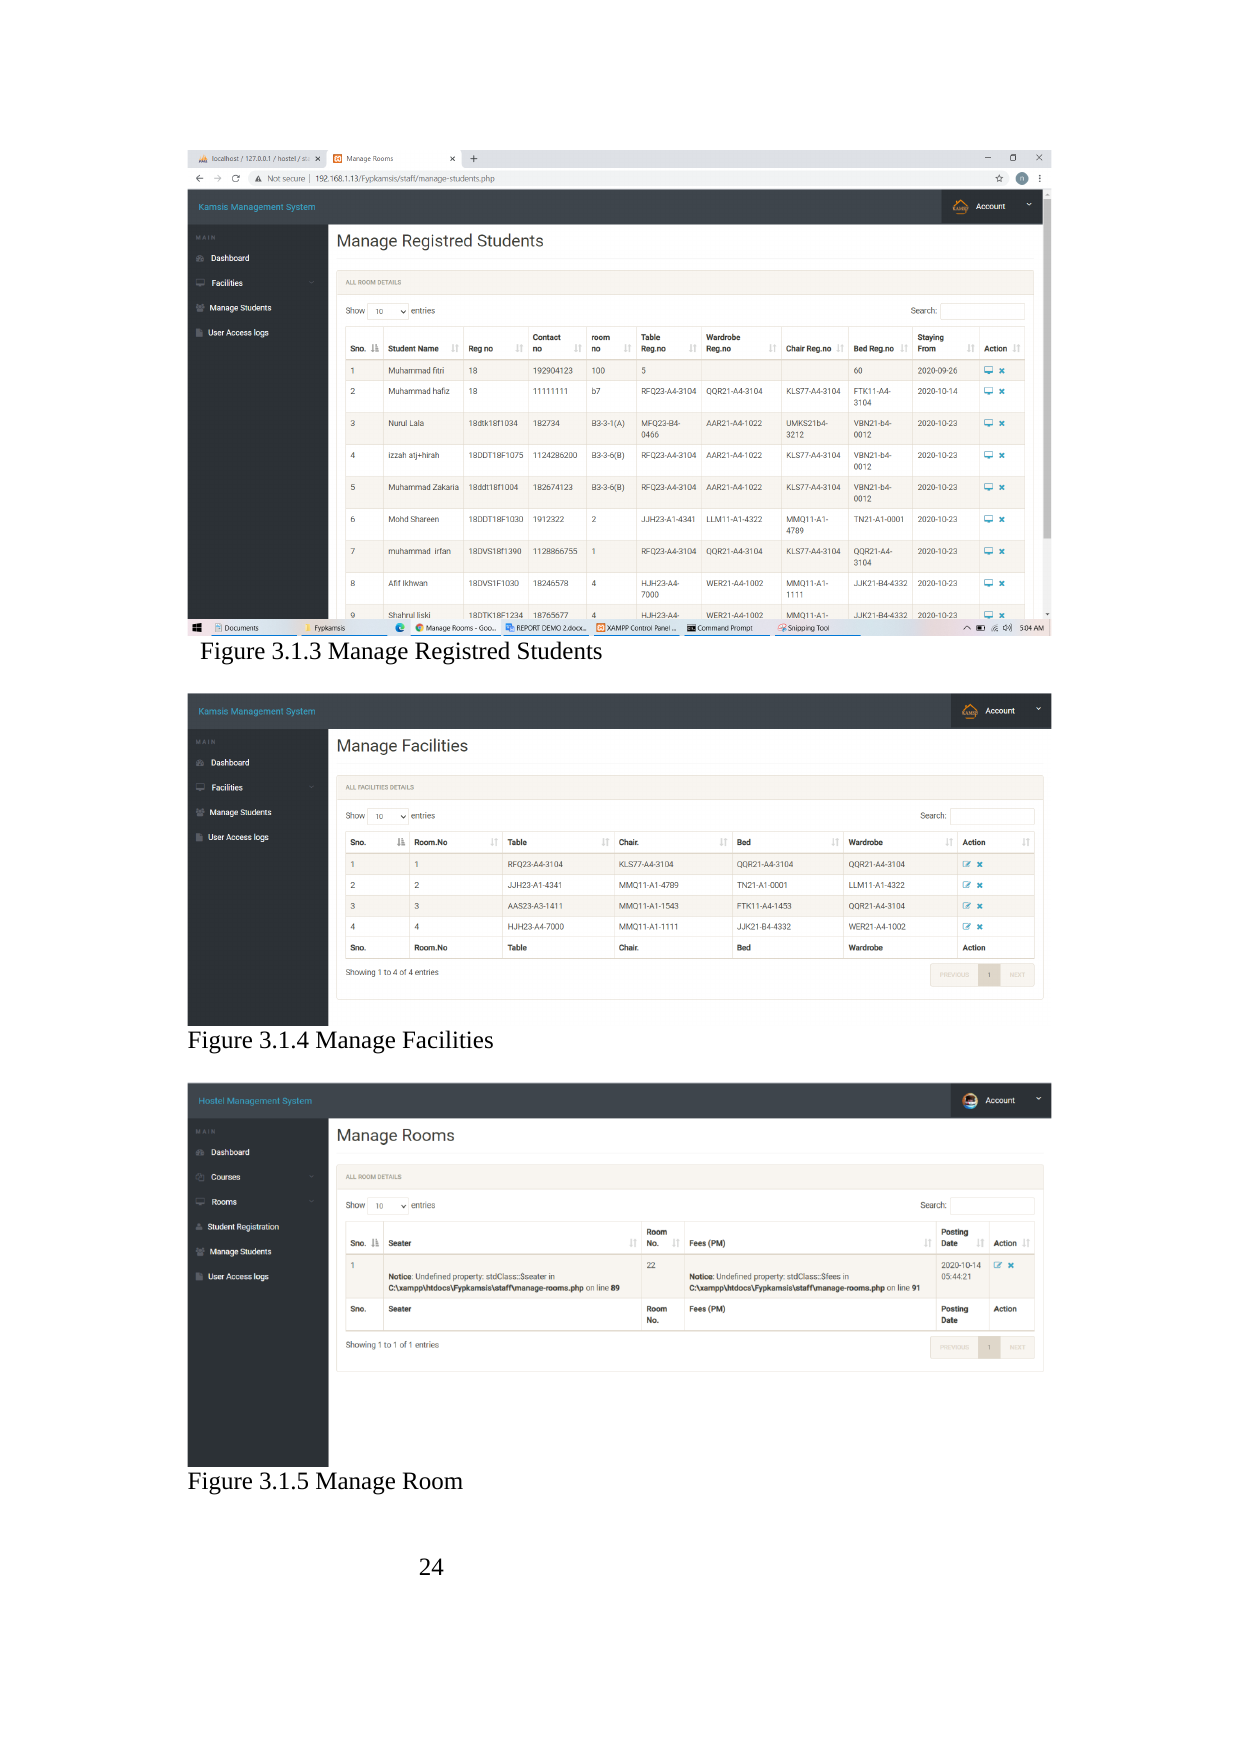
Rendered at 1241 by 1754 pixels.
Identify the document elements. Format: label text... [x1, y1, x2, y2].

picture [187, 150, 1052, 636]
picture [187, 693, 1052, 1026]
text Figure 3.1.5 Manage Room [187, 1466, 1053, 1495]
text 24 [187, 1552, 1053, 1581]
text Figure 3.1.4 Manage Facilities [187, 1025, 1053, 1054]
picture [187, 1082, 1052, 1467]
text Figure 3.1.3 Manage Registred Students [187, 636, 1053, 665]
